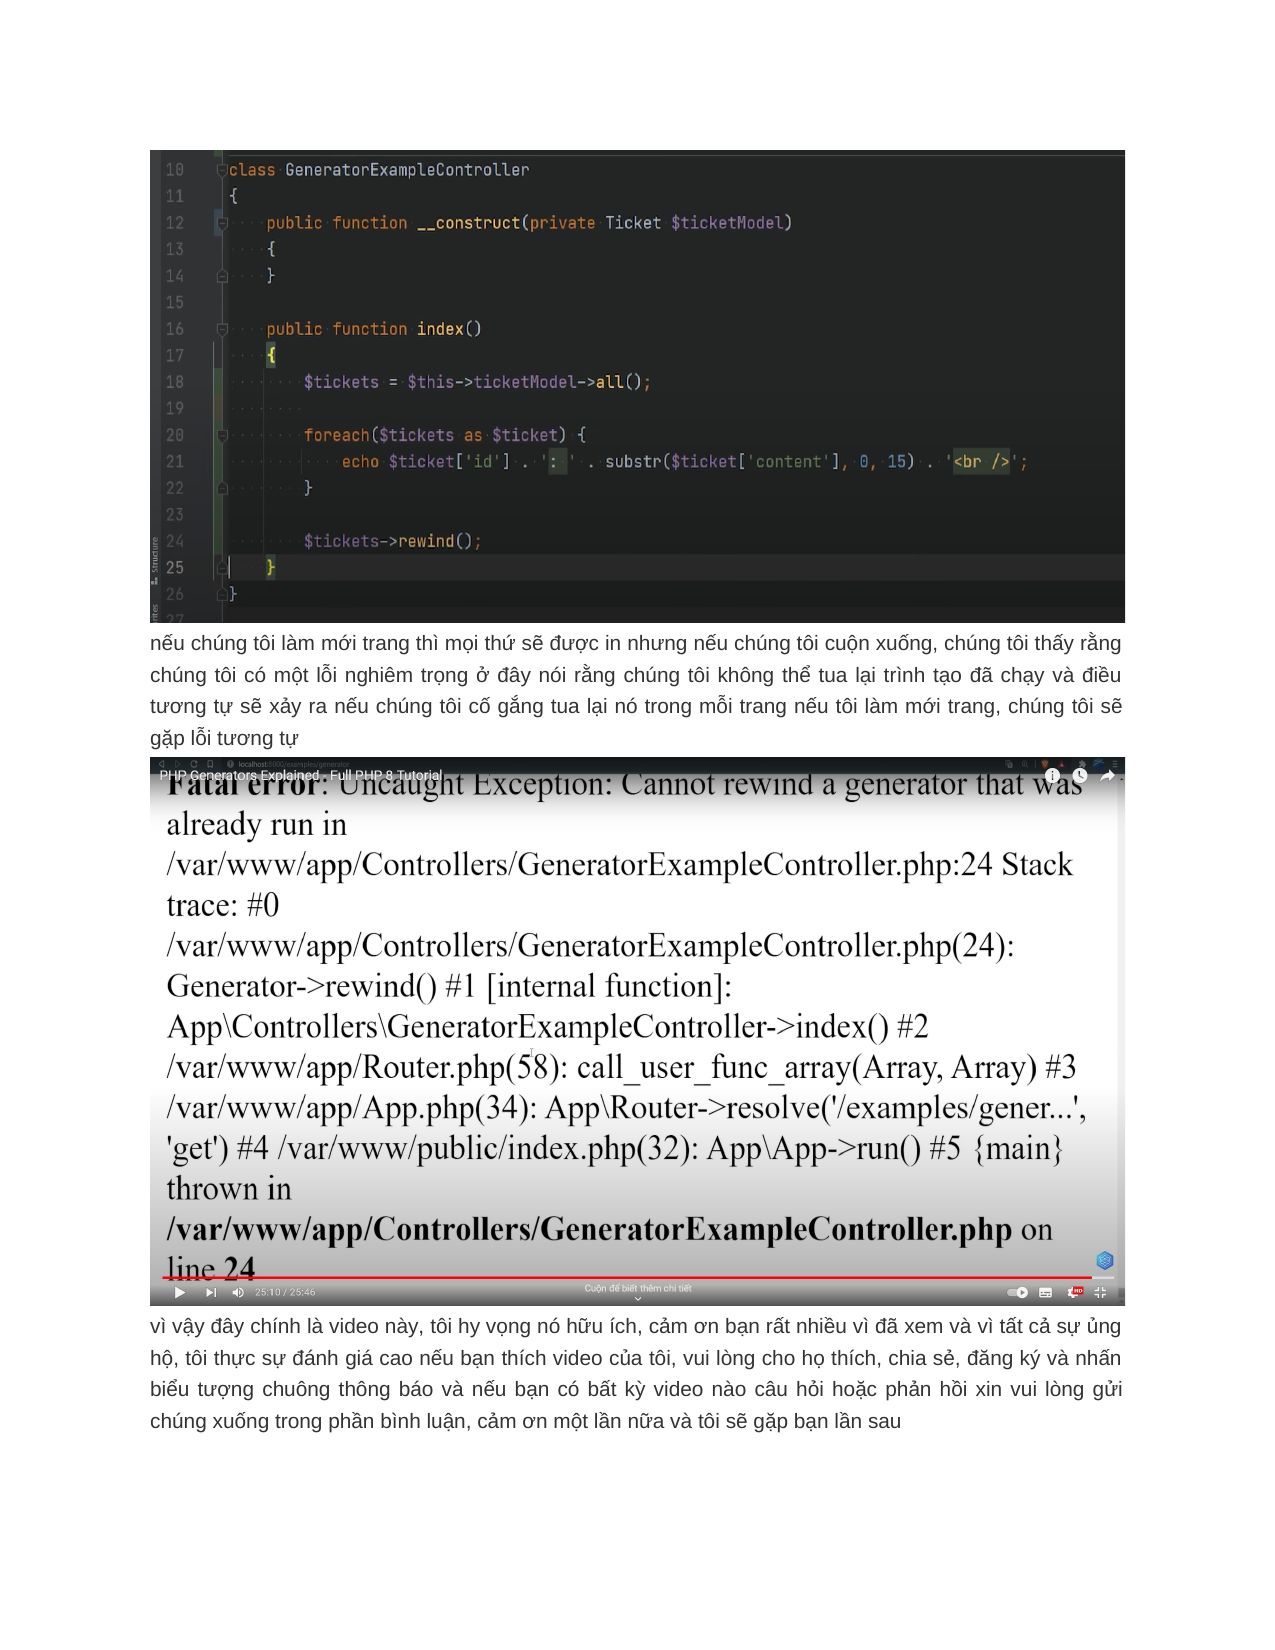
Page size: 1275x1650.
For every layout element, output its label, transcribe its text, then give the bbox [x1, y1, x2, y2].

text nếu chúng tôi làm mới trang thì mọi thứ sẽ được in nhưng nếu chúng tôi cuộn xuống, chúng tôi thấy rằng chúng tôi có một lỗi nghiêm trọng ở đây nói rằng chúng tôi không thể tua lại trình tạo đã chạy và điều tương tự sẽ xảy ra nếu chúng tôi cố gắng tua lại nó trong mỗi trang nếu tôi làm mới trang, chúng tôi sẽ gặp lỗi tương tự [150, 631, 1125, 750]
picture [150, 150, 1125, 623]
picture [150, 757, 1125, 1306]
text vì vậy đây chính là video này, tôi hy vọng nó hữu ích, cảm ơn bạn rất nhiều vì đã xem và vì tất cả sự ủng hộ, tôi thực sự đánh giá cao nếu bạn thích video của tôi, vui lòng cho họ thích, chia sẻ, đăng ký và nhấn biểu tượng chuông thông báo và nếu bạn có bất kỳ video nào câu hỏi hoặc phản hồi xin vui lòng gửi chúng xuống trong phần bình luận, cảm ơn một lần nữa và tôi sẽ gặp bạn lần sau [150, 1306, 1125, 1433]
